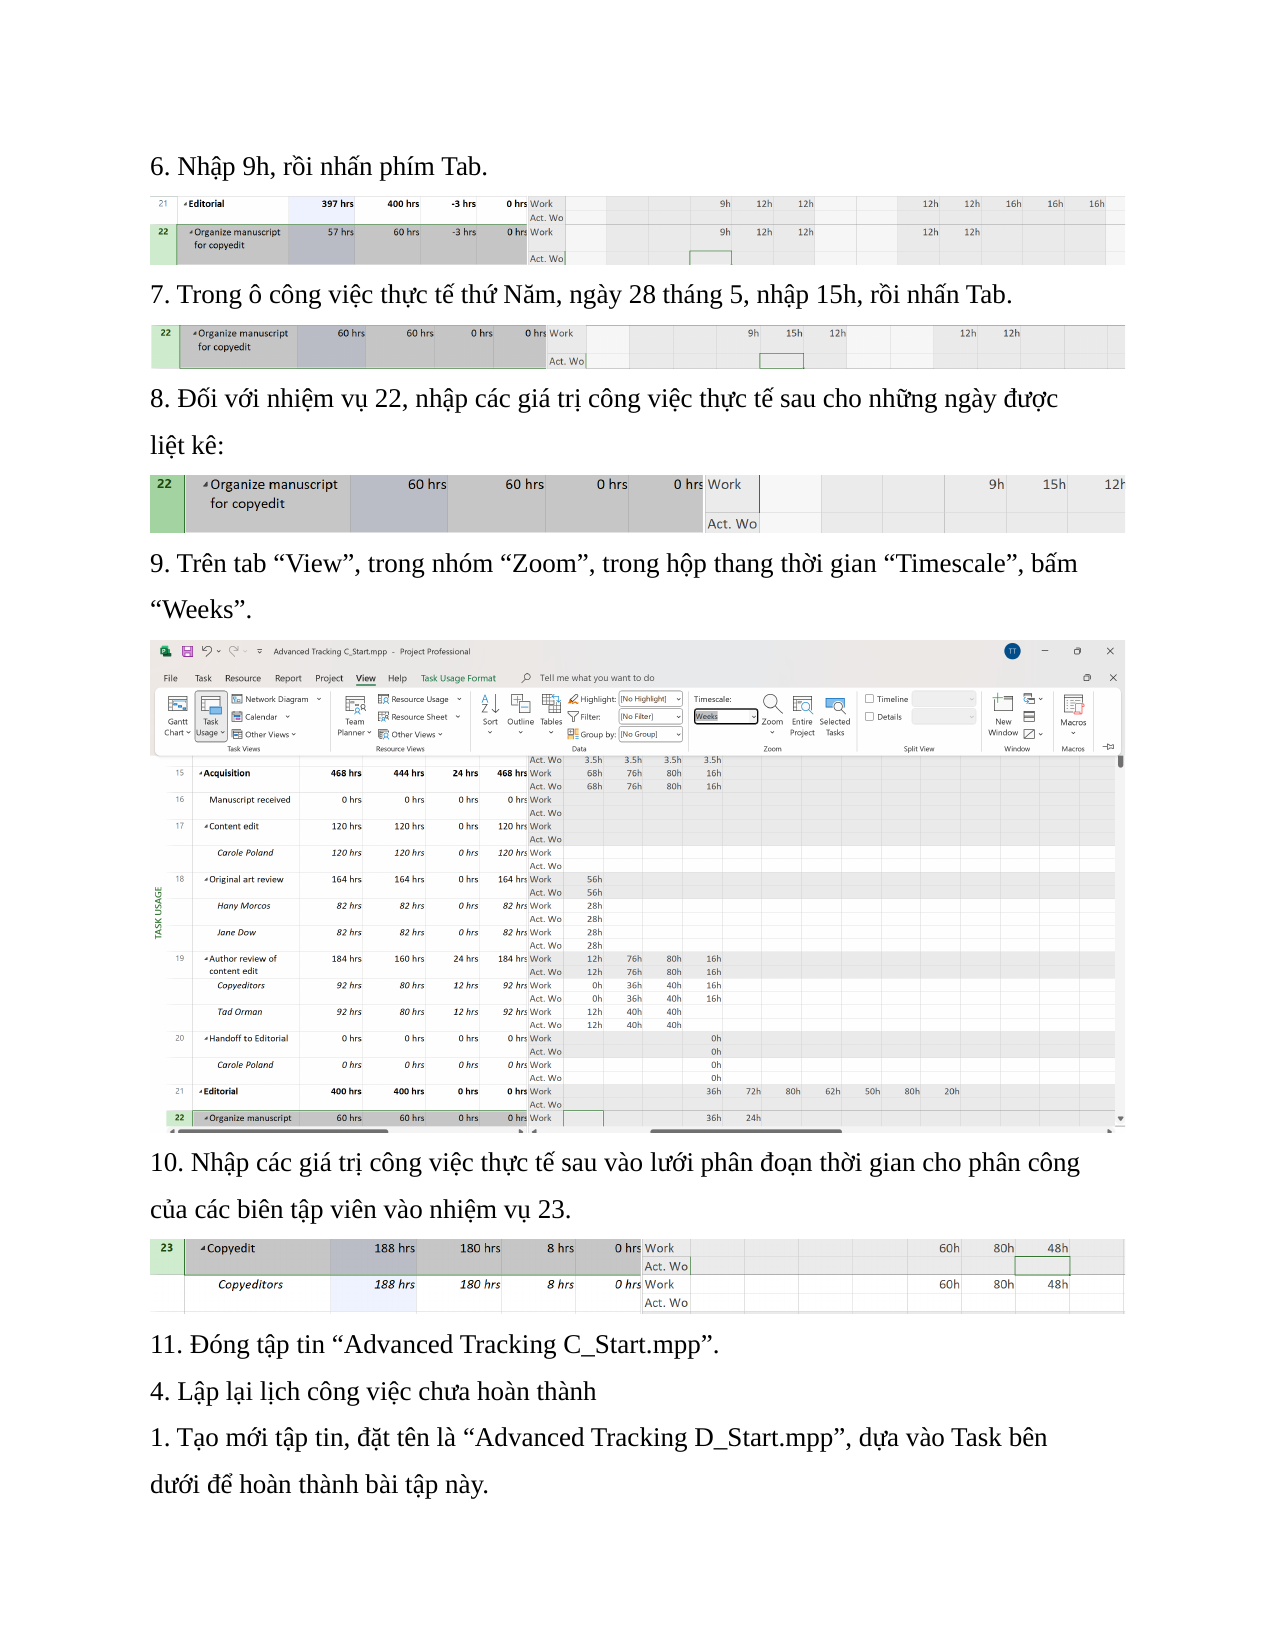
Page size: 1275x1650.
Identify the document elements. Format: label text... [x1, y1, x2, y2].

picture [150, 1239, 1125, 1314]
text dưới để hoàn thành bài tập này. [150, 1468, 1125, 1499]
text của các biên tập viên vào nhiệm vụ 23. [150, 1193, 1125, 1224]
picture [150, 196, 1125, 265]
text 9. Trên tab “View”, trong nhóm “Zoom”, trong hộp thang thời gian “Timescale”, bấm [150, 547, 1125, 578]
text liệt kê: [150, 429, 1125, 460]
picture [150, 640, 1125, 1133]
text 4. Lập lại lịch công việc chưa hoàn thành [150, 1375, 1125, 1406]
text 7. Trong ô công việc thực tế thứ Năm, ngày 28 tháng 5, nhập 15h, rồi nhấn Tab. [150, 278, 1125, 309]
text 1. Tạo mới tập tin, đặt tên là “Advanced Tracking D_Start.mpp”, dựa vào Task bên [150, 1421, 1125, 1452]
text 11. Đóng tập tin “Advanced Tracking C_Start.mpp”. [150, 1328, 1125, 1359]
text 6. Nhập 9h, rồi nhấn phím Tab. [150, 150, 1125, 181]
picture [150, 475, 1125, 533]
text 8. Đối với nhiệm vụ 22, nhập các giá trị công việc thực tế sau cho những ngày được [150, 382, 1125, 413]
text 10. Nhập các giá trị công việc thực tế sau vào lưới phân đoạn thời gian cho phân công [150, 1146, 1125, 1177]
picture [150, 325, 1125, 369]
text “Weeks”. [150, 593, 1125, 624]
